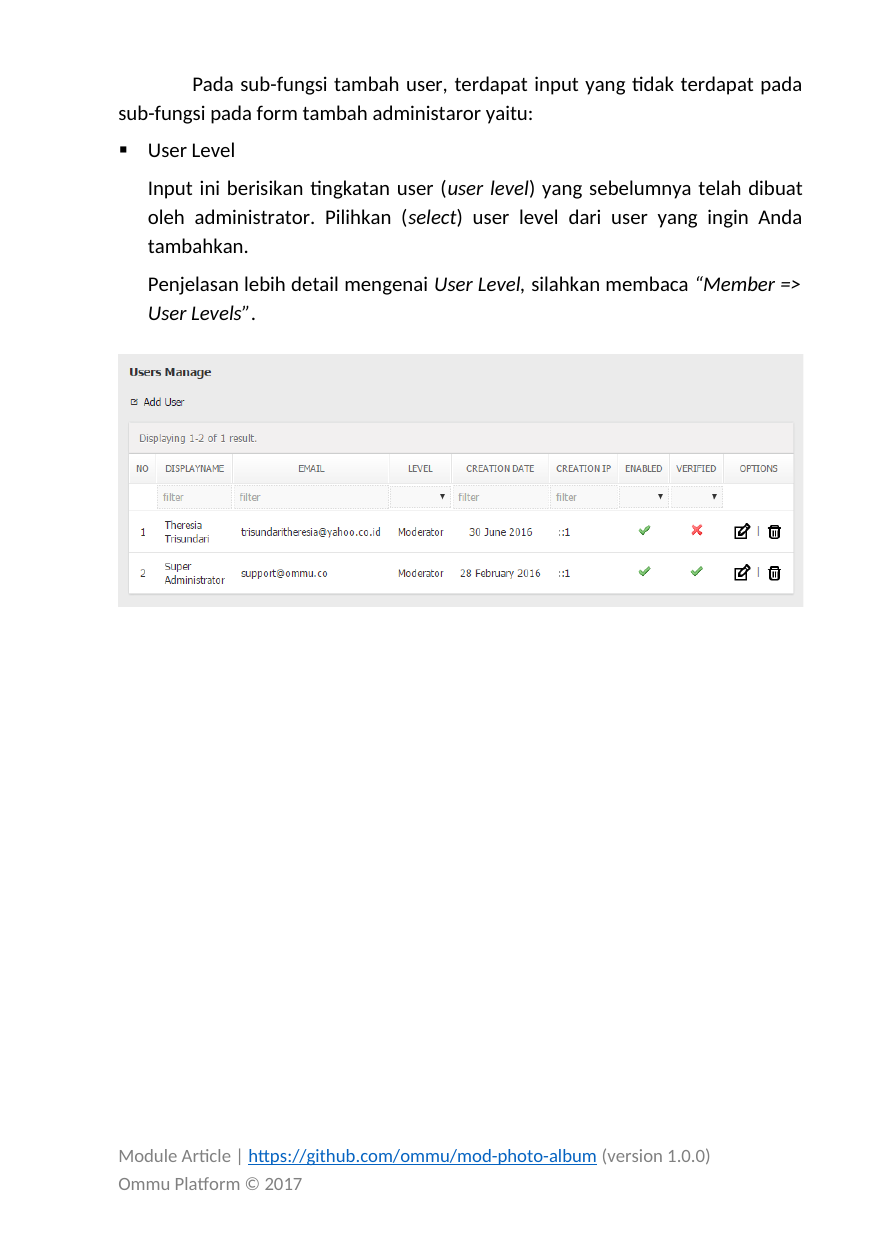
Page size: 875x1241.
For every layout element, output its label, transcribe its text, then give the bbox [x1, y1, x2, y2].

picture [118, 354, 804, 607]
list Penjelasan lebih detail mengenai User Level, silahkan membaca “Member => User Levels”. [148, 271, 803, 325]
text Pada sub-fungsi tambah user, terdapat input yang tidak terdapat pada sub-fungsi pada form tambah administaror yaitu: [118, 71, 803, 125]
list User Level [118, 137, 803, 163]
list Input ini berisikan tingkatan user (user level) yang sebelumnya telah dibuat oleh administrator. Pilihkan (select) user level dari user yang ingin Anda tambahkan. [148, 175, 803, 259]
